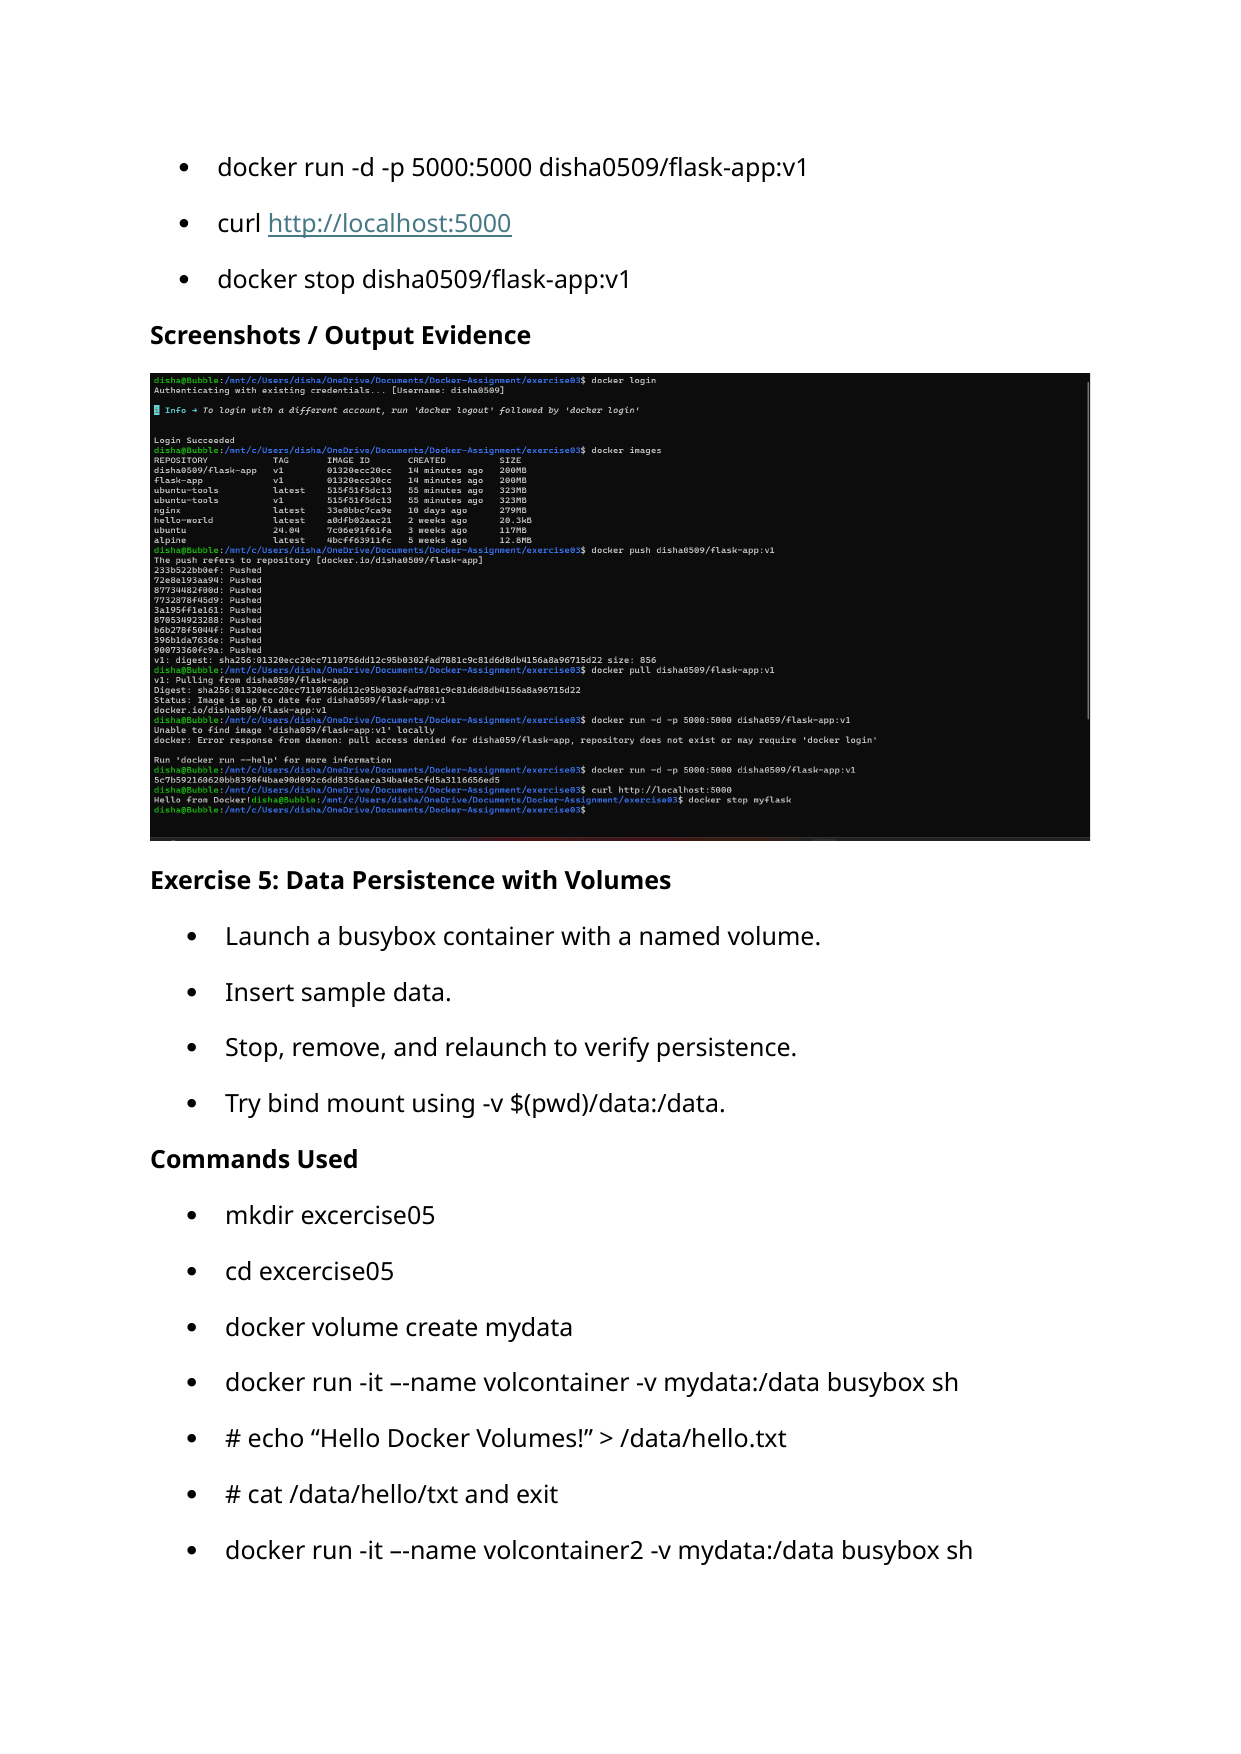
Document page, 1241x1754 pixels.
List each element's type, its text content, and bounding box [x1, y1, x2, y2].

list Insert sample data. [187, 974, 1090, 1008]
list docker stop disha0509/flask-app:v1 [179, 262, 1090, 296]
list # cat /data/hello/txt and exit [187, 1477, 1090, 1511]
list docker volume create mydata [187, 1309, 1090, 1343]
text Commands Used [150, 1142, 1090, 1176]
list Stop, remove, and relaunch to verify persistence. [187, 1030, 1090, 1064]
list cd excercise05 [187, 1253, 1090, 1287]
list docker run -d -p 5000:5000 disha0509/flask-app:v1 [179, 150, 1090, 184]
list curl http://localhost:5000 [179, 206, 1090, 240]
list mkdir excercise05 [187, 1198, 1090, 1232]
list docker run -it –-name volcontainer2 -v mydata:/data busybox sh [187, 1533, 1090, 1567]
picture [150, 373, 1091, 841]
text Screenshots / Output Evidence [150, 317, 1090, 352]
list # echo “Hello Docker Volumes!” > /data/hello.txt [187, 1421, 1090, 1455]
list Try bind mount using -v $(pwd)/data:/data. [187, 1086, 1090, 1120]
list docker run -it –-name volcontainer -v mydata:/data busybox sh [187, 1365, 1090, 1399]
text Exercise 5: Data Persistence with Volumes [150, 863, 1090, 897]
list Launch a busybox container with a named volume. [187, 918, 1090, 952]
